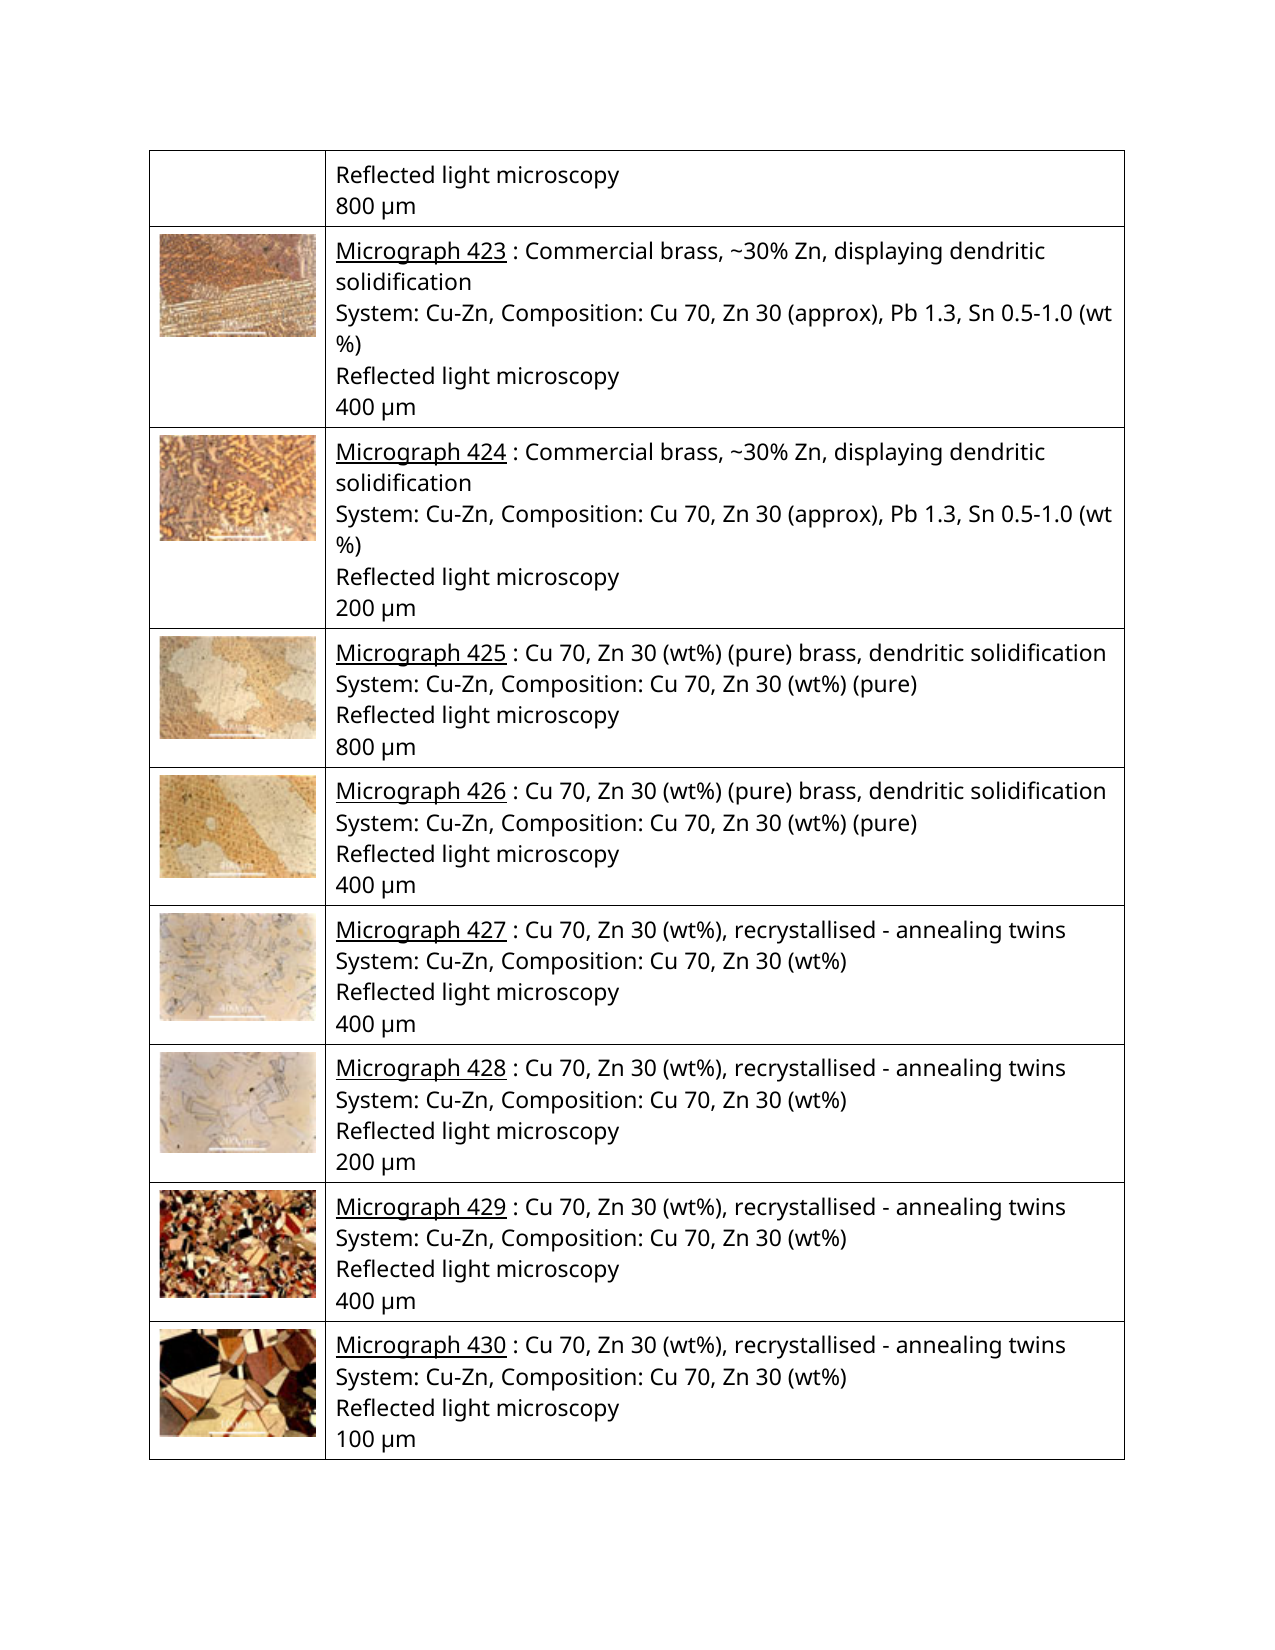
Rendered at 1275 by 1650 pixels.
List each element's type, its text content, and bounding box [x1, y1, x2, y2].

table_cell [150, 1322, 325, 1459]
table_cell [150, 428, 325, 628]
table_cell Micrograph 423 : Commercial brass, ~30% Zn, displaying dendritic solidification System: Cu-Zn, Composition: Cu 70, Zn 30 (approx), Pb 1.3, Sn 0.5-1.0 (wt%) Reflected light microscopy 400 μm [326, 227, 1124, 427]
picture [159, 435, 316, 541]
picture [159, 636, 316, 739]
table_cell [326, 151, 1124, 226]
table_cell [150, 1183, 325, 1321]
table_cell Micrograph 424 : Commercial brass, ~30% Zn, displaying dendritic solidification System: Cu-Zn, Composition: Cu 70, Zn 30 (approx), Pb 1.3, Sn 0.5-1.0 (wt%) Reflected light microscopy 200 μm [326, 428, 1124, 628]
table_cell Micrograph 425 : Cu 70, Zn 30 (wt%) (pure) brass, dendritic solidification System: Cu-Zn, Composition: Cu 70, Zn 30 (wt%) (pure) Reflected light microscopy 800 μm [326, 629, 1124, 767]
table_cell [150, 151, 325, 226]
table_cell [150, 1045, 325, 1182]
picture [159, 913, 316, 1021]
table_cell Micrograph 427 : Cu 70, Zn 30 (wt%), recrystallised - annealing twins System: Cu-Zn, Composition: Cu 70, Zn 30 (wt%) Reflected light microscopy 400 μm [326, 906, 1124, 1044]
table_cell [150, 227, 325, 427]
picture [159, 1052, 316, 1153]
table_cell Micrograph 426 : Cu 70, Zn 30 (wt%) (pure) brass, dendritic solidification System: Cu-Zn, Composition: Cu 70, Zn 30 (wt%) (pure) Reflected light microscopy 400 μm [326, 768, 1124, 905]
table_cell Micrograph 429 : Cu 70, Zn 30 (wt%), recrystallised - annealing twins System: Cu-Zn, Composition: Cu 70, Zn 30 (wt%) Reflected light microscopy 400 μm [326, 1183, 1124, 1321]
table_cell Micrograph 430 : Cu 70, Zn 30 (wt%), recrystallised - annealing twins System: Cu-Zn, Composition: Cu 70, Zn 30 (wt%) Reflected light microscopy 100 μm [326, 1322, 1124, 1459]
picture [159, 234, 316, 337]
table_cell [150, 906, 325, 1044]
picture [159, 775, 316, 878]
table_cell [150, 629, 325, 767]
table_cell [150, 768, 325, 905]
table_cell Micrograph 428 : Cu 70, Zn 30 (wt%), recrystallised - annealing twins System: Cu-Zn, Composition: Cu 70, Zn 30 (wt%) Reflected light microscopy 200 μm [326, 1045, 1124, 1182]
picture [159, 1329, 316, 1437]
picture [159, 1190, 316, 1298]
